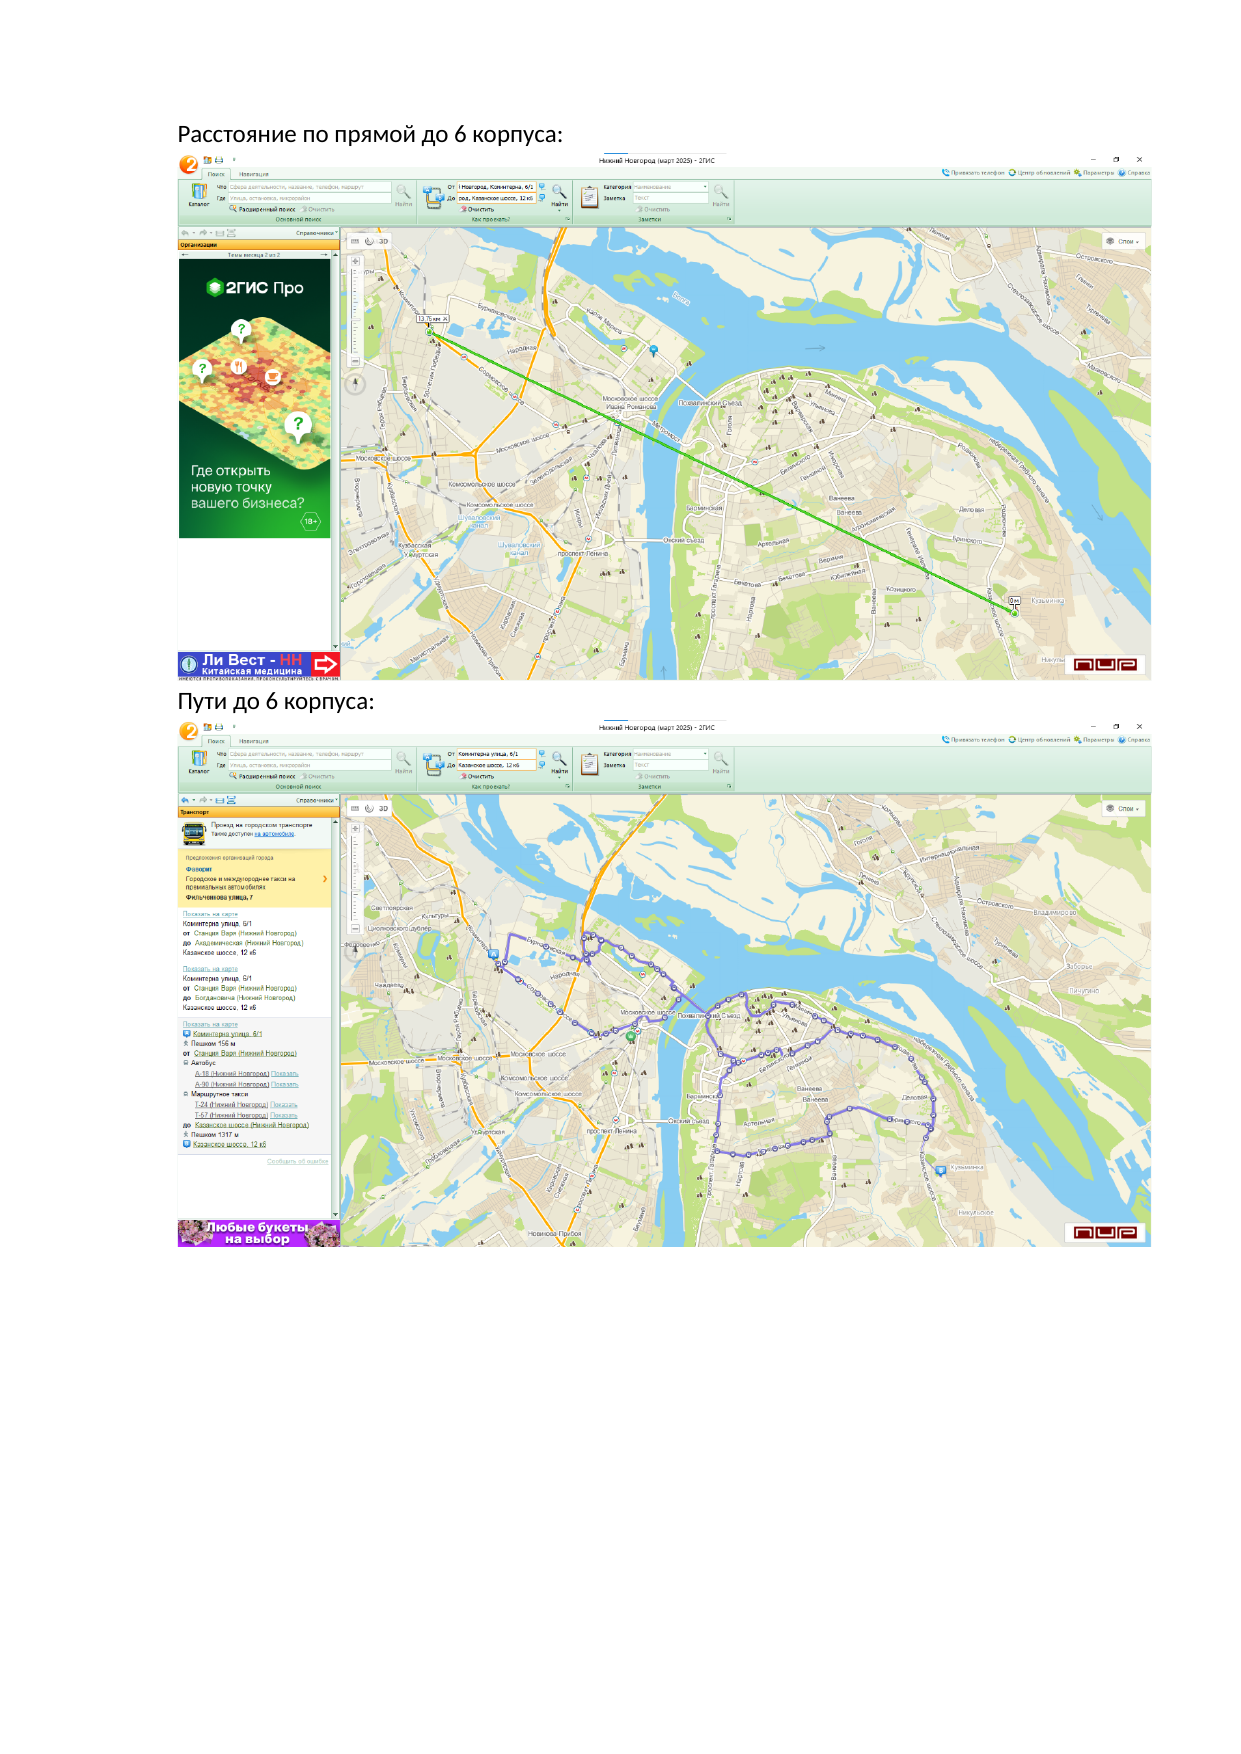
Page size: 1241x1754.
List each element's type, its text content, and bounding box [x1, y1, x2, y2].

picture [177, 153, 1152, 681]
picture [177, 720, 1152, 1247]
text Пути до 6 корпуса: [177, 685, 1152, 716]
text Расстояние по прямой до 6 корпуса: [177, 118, 1152, 149]
